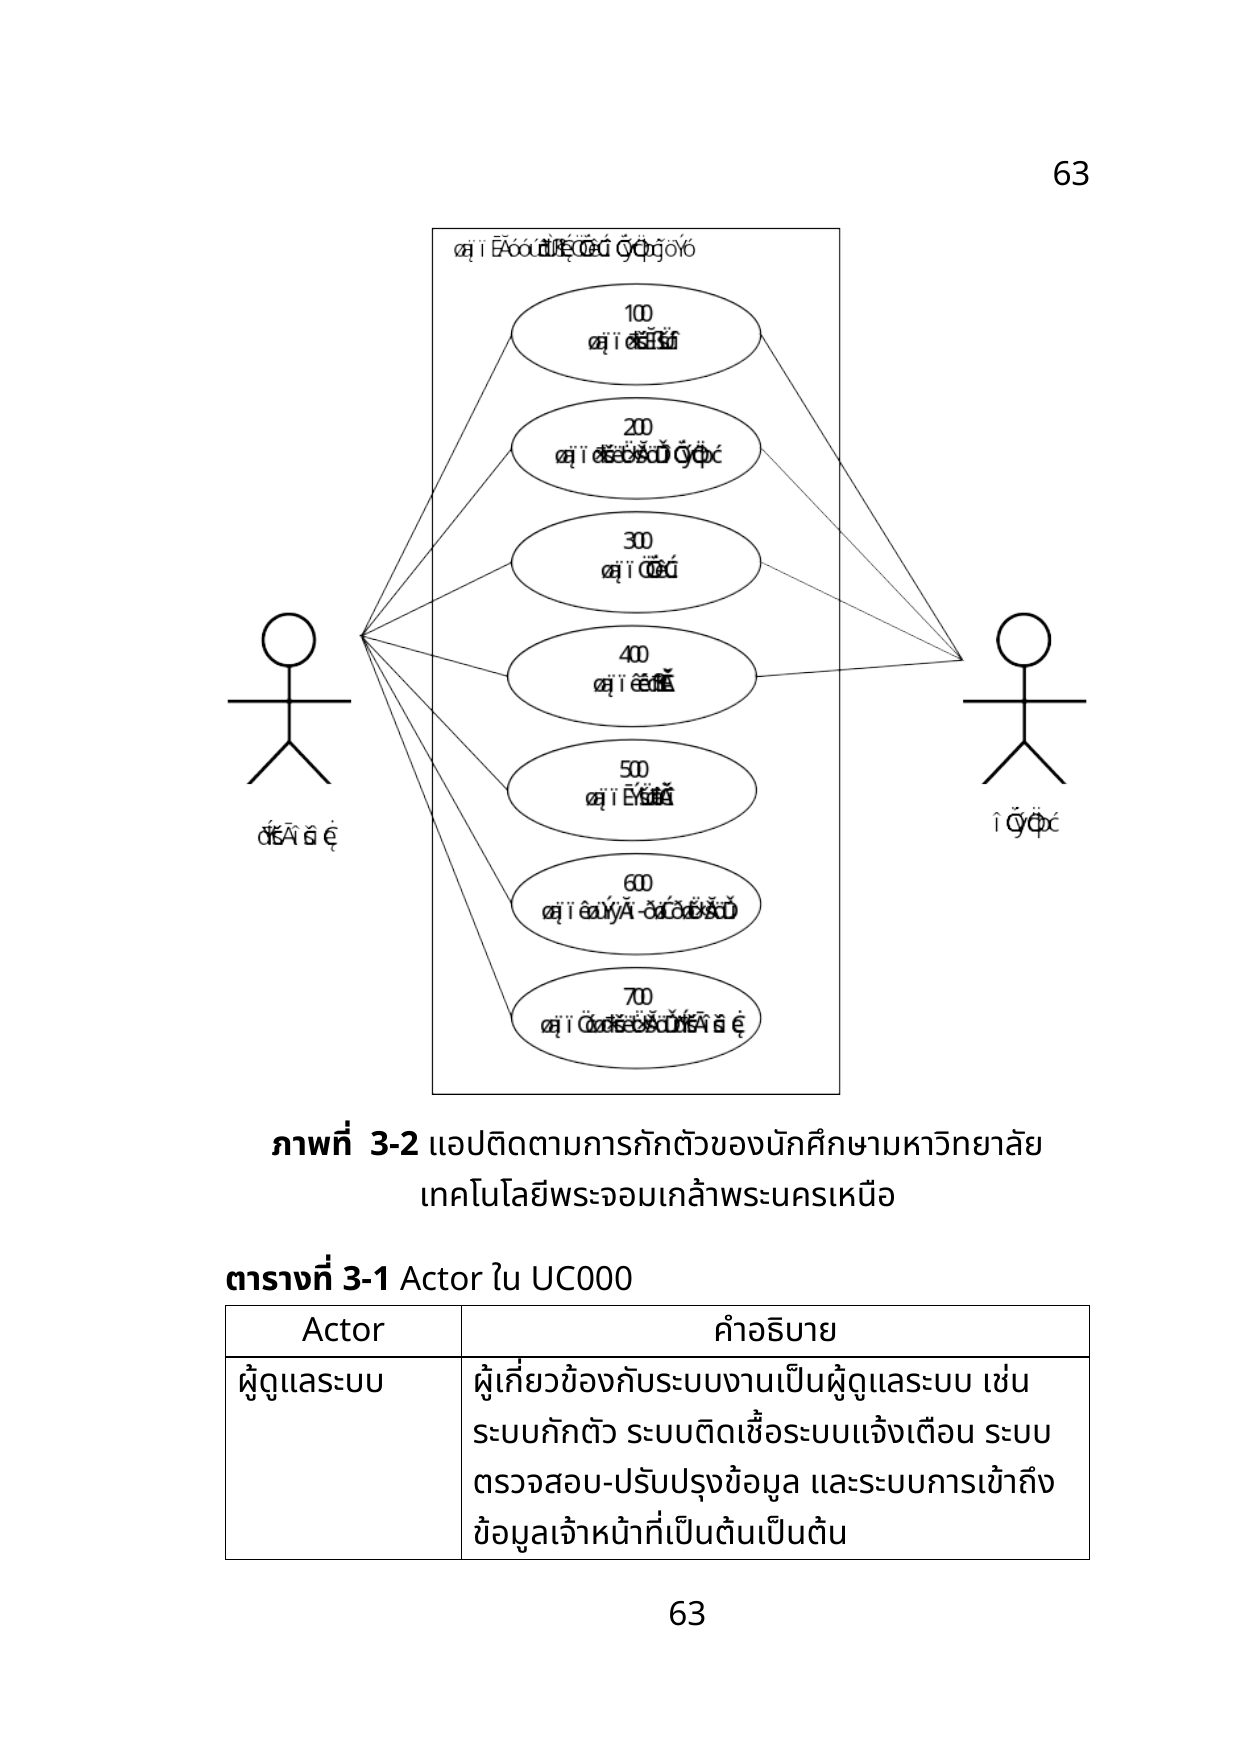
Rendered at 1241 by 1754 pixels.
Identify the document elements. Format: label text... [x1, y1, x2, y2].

table_header คำอธิบาย [462, 1306, 1089, 1356]
table_header Actor [226, 1306, 461, 1356]
table_cell ผู้ดูแลระบบ [226, 1358, 461, 1559]
subtitle Actor ใน UC000 [225, 1254, 1090, 1305]
subtitle แอปติดตามการกักตัวของนักศึกษามหาวิทยาลัยเทคโนโลยีพระจอมเกล้าพระนครเหนือ [225, 1120, 1090, 1221]
table_cell ผู้เกี่ยวข้องกับระบบงานเป็นผู้ดูแลระบบ เช่นระบบกักตัว ระบบติดเชื้อระบบแจ้งเตือน ระบบตรวจสอบ-ปรับปรุงข้อมูล และระบบการเข้าถึงข้อมูลเจ้าหน้าที่เป็นต้นเป็นต้น [462, 1358, 1089, 1559]
